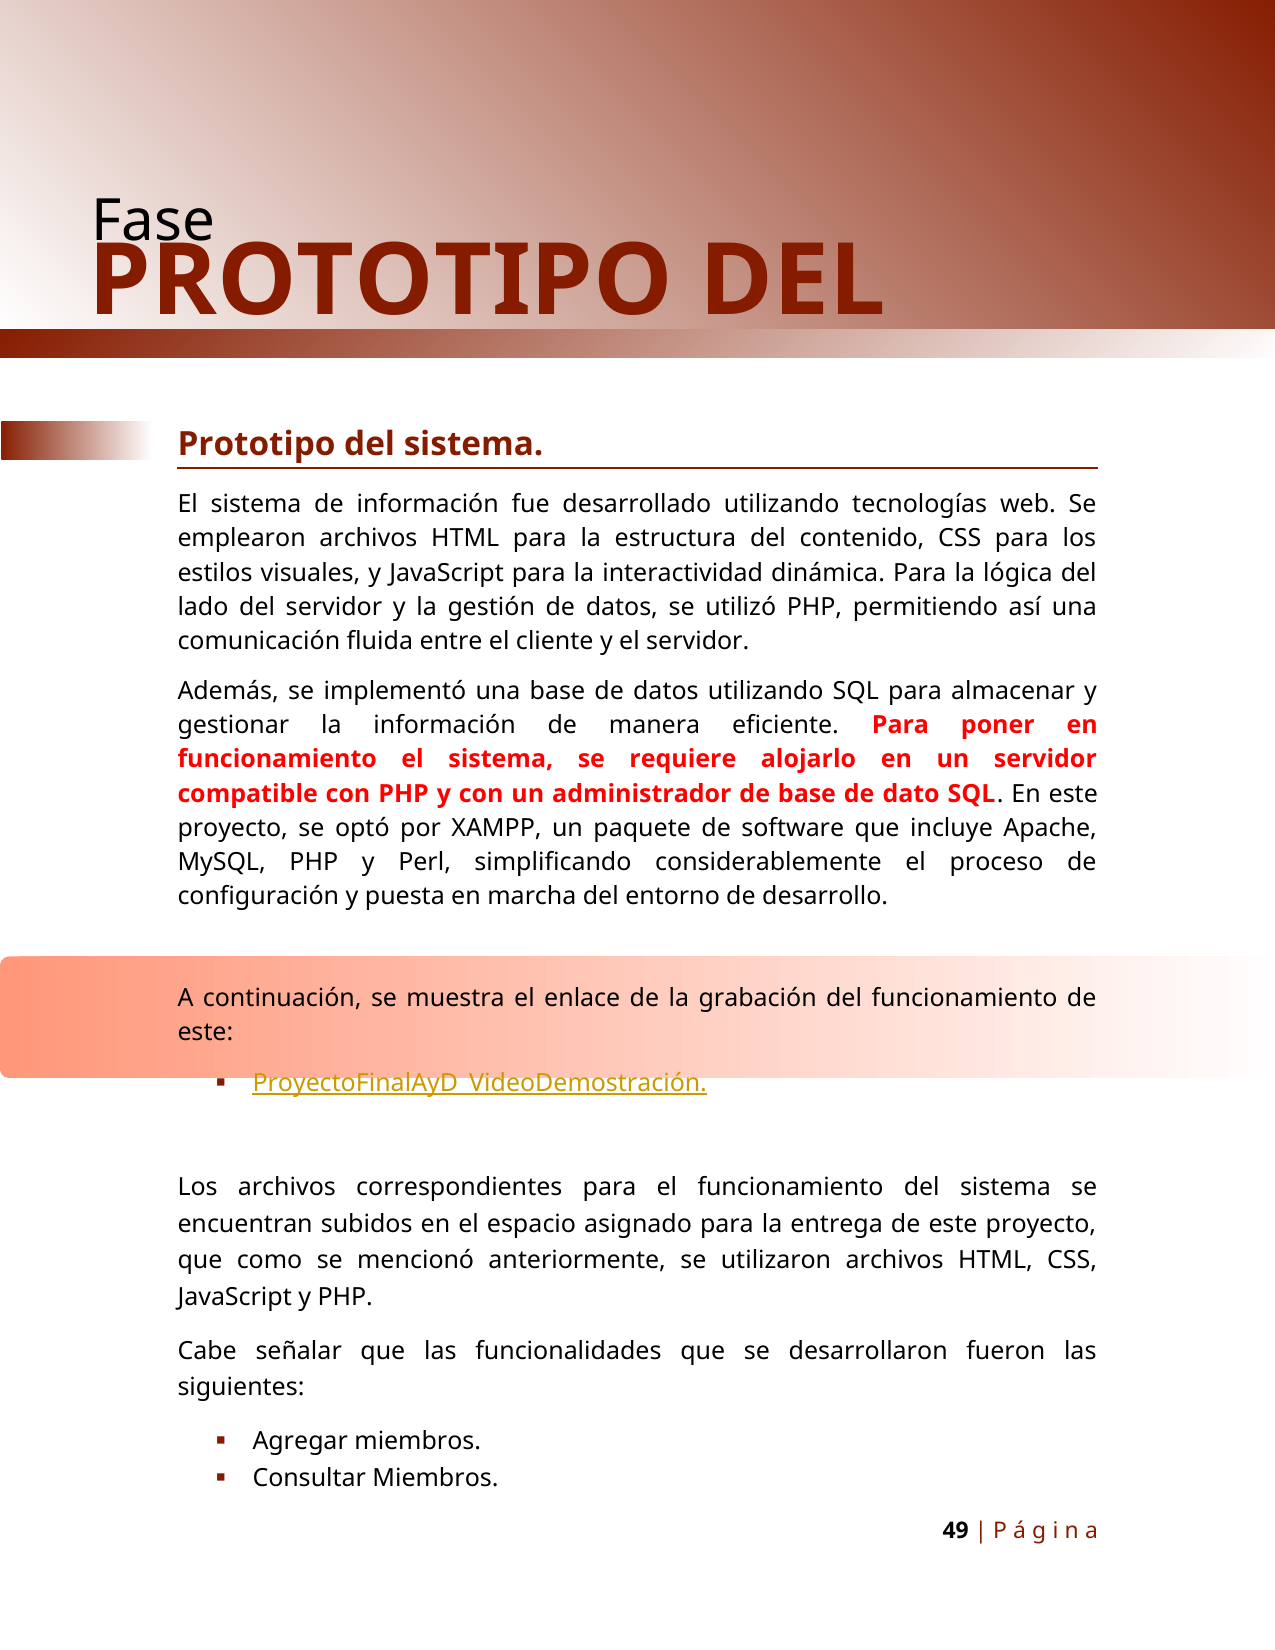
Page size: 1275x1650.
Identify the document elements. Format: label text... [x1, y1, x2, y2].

text Prototipo del sistema. [177, 420, 1098, 467]
list Agregar miembros. [215, 1422, 1098, 1457]
text Los archivos correspondientes para el funcionamiento del sistema se encuentran subidos en el espacio asignado para la entrega de este proyecto, que como se mencionó anteriormente, se utilizaron archivos HTML, CSS, JavaScript y PHP. [177, 1168, 1098, 1313]
text El sistema de información fue desarrollado utilizando tecnologías web. Se emplearon archivos HTML para la estructura del contenido, CSS para los estilos visuales, y JavaScript para la interactividad dinámica. Para la lógica del lado del servidor y la gestión de datos, se utilizó PHP, permitiendo así una comunicación fluida entre el cliente y el servidor. [177, 486, 1098, 656]
text Además, se implementó una base de datos utilizando SQL para almacenar y gestionar la información de manera eficiente. Para poner en funcionamiento el sistema, se requiere alojarlo en un servidor compatible con PHP y con un administrador de base de dato SQL. En este proyecto, se optó por XAMPP, un paquete de software que incluye Apache, MySQL, PHP y Perl, simplificando considerablemente el proceso de configuración y puesta en marcha del entorno de desarrollo. [177, 673, 1098, 911]
text Cabe señalar que las funcionalidades que se desarrollaron fueron las siguientes: [177, 1332, 1098, 1403]
list ProyectoFinalAyD_VideoDemostración. [215, 1064, 1098, 1098]
list Consultar Miembros. [215, 1459, 1098, 1493]
text A continuación, se muestra el enlace de la grabación del funcionamiento de este: [177, 979, 1098, 1048]
